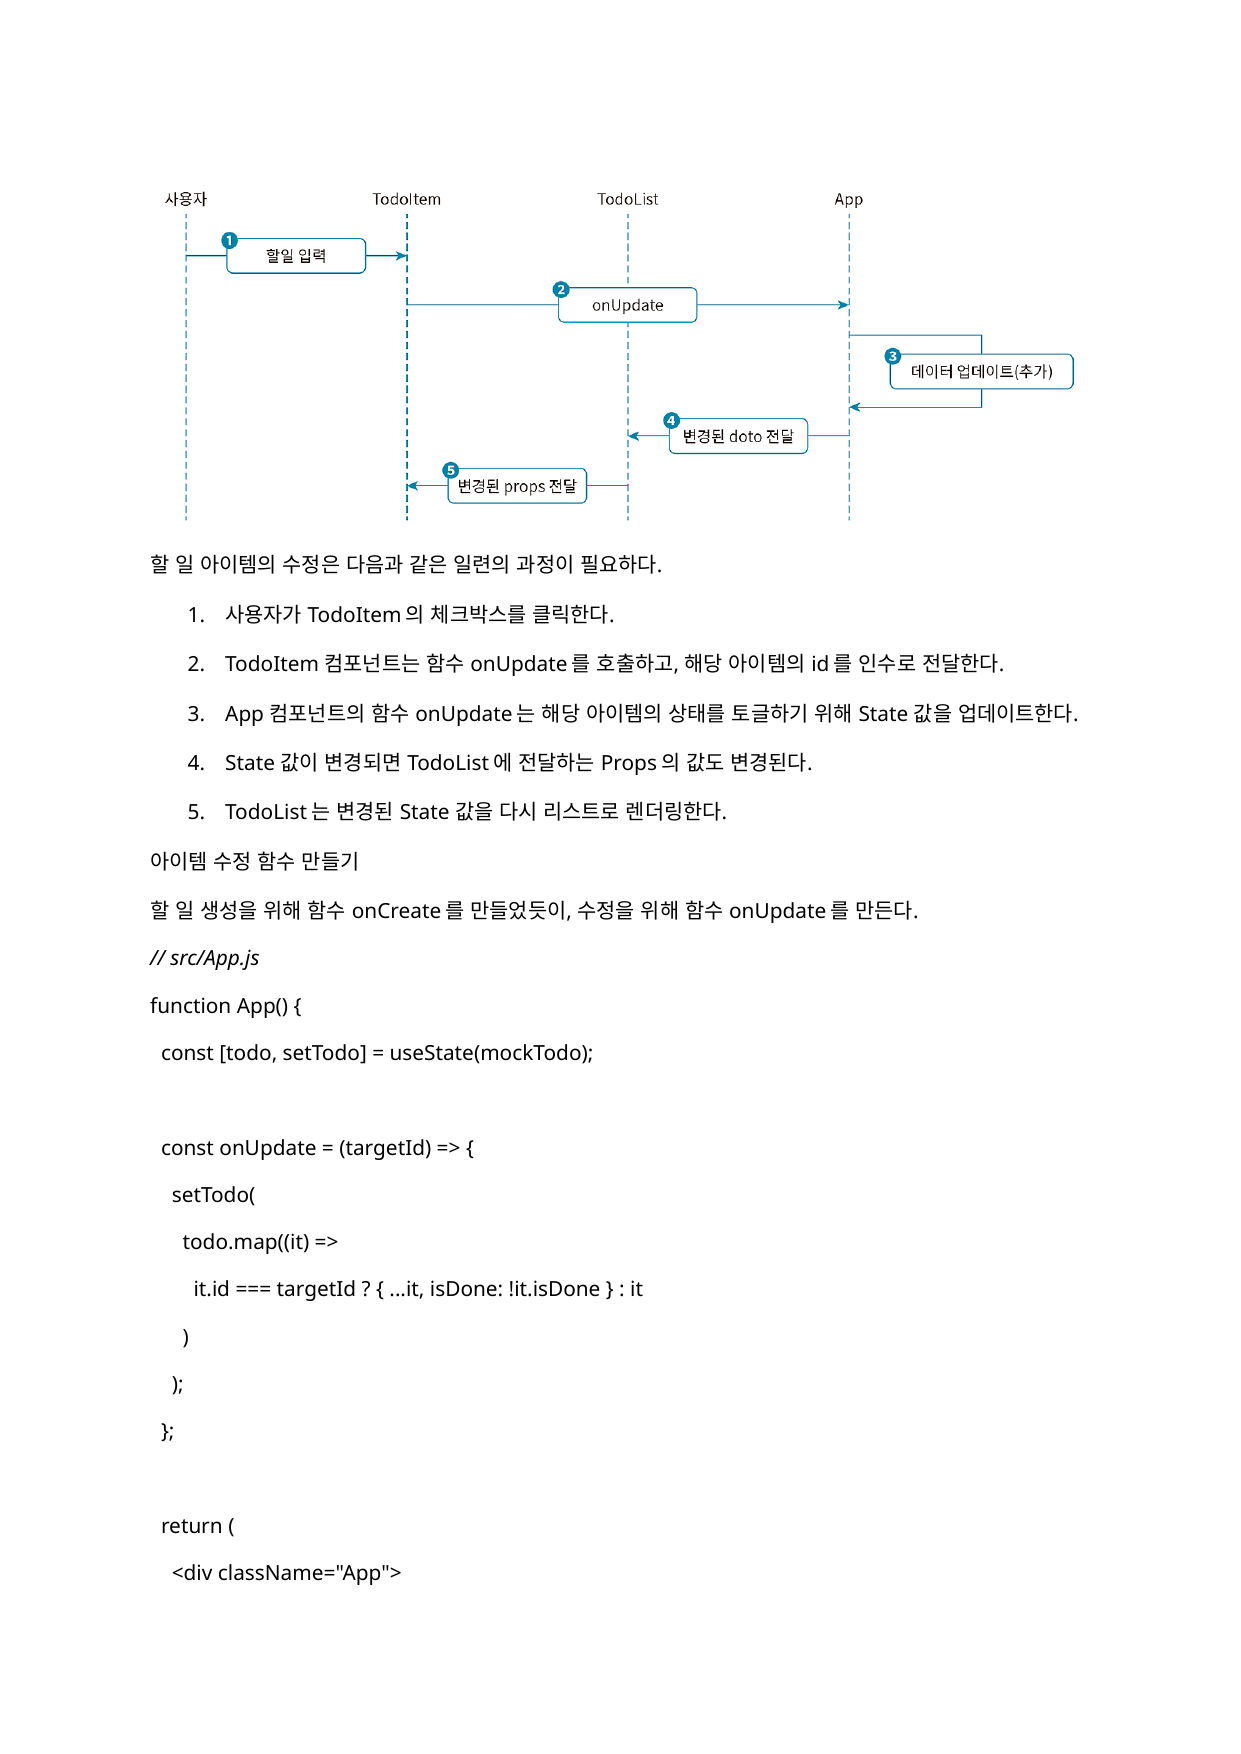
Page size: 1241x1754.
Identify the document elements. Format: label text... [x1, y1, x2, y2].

text 할 일 생성을 위해 함수 onCreate를 만들었듯이, 수정을 위해 함수 onUpdate를 만든다. [150, 894, 1090, 924]
text setTodo( [150, 1180, 1090, 1208]
list App 컴포넌트의 함수 onUpdate는 해당 아이템의 상태를 토글하기 위해 State 값을 업데이트한다. [187, 697, 1090, 727]
text }; [150, 1416, 1090, 1445]
text const onUpdate = (targetId) => { [150, 1133, 1090, 1161]
list TodoItem 컴포넌트는 함수 onUpdate를 호출하고, 해당 아이템의 id를 인수로 전달한다. [187, 647, 1090, 678]
text function App() { [150, 991, 1090, 1019]
text it.id === targetId ? { ...it, isDone: !it.isDone } : it [150, 1274, 1090, 1303]
text 할 일 아이템의 수정은 다음과 같은 일련의 과정이 필요하다. [150, 549, 1090, 579]
text return ( [150, 1511, 1090, 1539]
text todo.map((it) => [150, 1227, 1090, 1256]
text const [todo, setTodo] = useState(mockTodo); [150, 1038, 1090, 1067]
list State 값이 변경되면 TodoList에 전달하는 Props의 값도 변경된다. [187, 746, 1090, 776]
text <div className="App"> [150, 1558, 1090, 1587]
text ) [150, 1322, 1090, 1350]
text // src/App.js [150, 943, 1090, 972]
list TodoList는 변경된 State 값을 다시 리스트로 렌더링한다. [187, 796, 1090, 826]
text 아이템 수정 함수 만들기 [150, 845, 1090, 875]
list 사용자가 TodoItem의 체크박스를 클릭한다. [187, 598, 1090, 628]
picture [150, 177, 1091, 530]
text ); [150, 1369, 1090, 1398]
